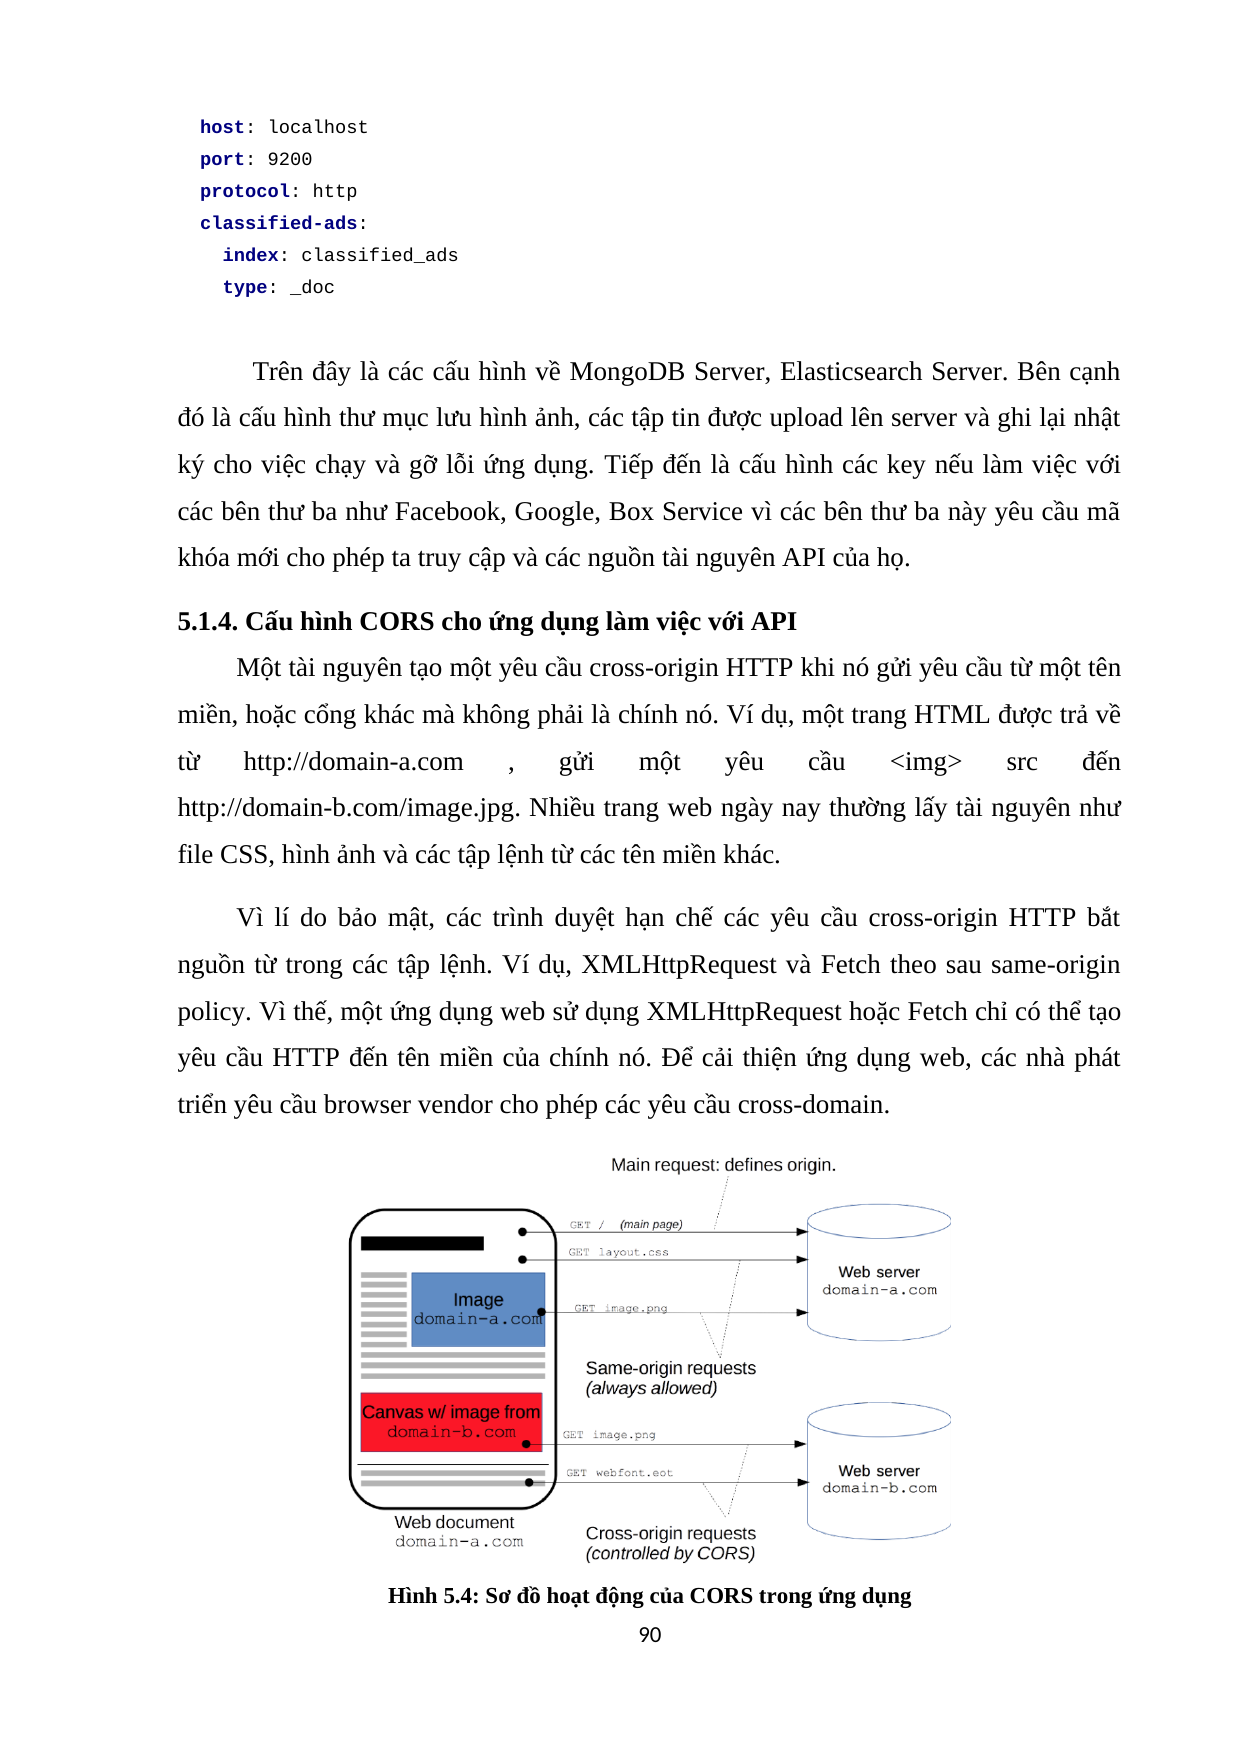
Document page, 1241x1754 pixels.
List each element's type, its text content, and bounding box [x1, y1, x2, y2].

text Hình 5.4: Sơ đồ hoạt động của CORS trong ứng dụng [177, 1582, 1122, 1608]
text Vì lí do bảo mật, các trình duyệt hạn chế các yêu cầu cross-origin HTTP bắt nguồn từ trong các tập lệnh. Ví dụ, XMLHttpRequest và Fetch theo sau same-origin policy. Vì thế, một ứng dụng web sử dụng XMLHttpRequest hoặc Fetch chỉ có thể tạo yêu cầu HTTP đến tên miền của chính nó. Để cải thiện ứng dụng web, các nhà phát triển yêu cầu browser vendor cho phép các yêu cầu cross-domain. [177, 901, 1122, 1119]
text Một tài nguyên tạo một yêu cầu cross-origin HTTP khi nó gửi yêu cầu từ một tên miền, hoặc cổng khác mà không phải là chính nó. Ví dụ, một trang HTML được trả về từ http://domain-a.com , gửi một yêu cầu <img> src đến http://domain-b.com/image.jpg. Nhiều trang web ngày nay thường lấy tài nguyên như file CSS, hình ảnh và các tập lệnh từ các tên miền khác. [177, 651, 1122, 869]
picture [348, 1151, 951, 1566]
subtitle 5.1.4. Cấu hình CORS cho ứng dụng làm việc với API [177, 605, 1122, 636]
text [177, 118, 1122, 341]
text Trên đây là các cấu hình về MongoDB Server, Elasticsearch Server. Bên cạnh đó là cấu hình thư mục lưu hình ảnh, các tập tin được upload lên server và ghi lại nhật ký cho việc chạy và gỡ lỗi ứng dụng. Tiếp đến là cấu hình các key nếu làm việc với các bên thư ba như Facebook, Google, Box Service vì các bên thư ba này yêu cầu mã khóa mới cho phép ta truy cập và các nguồn tài nguyên API của họ. [177, 355, 1122, 572]
